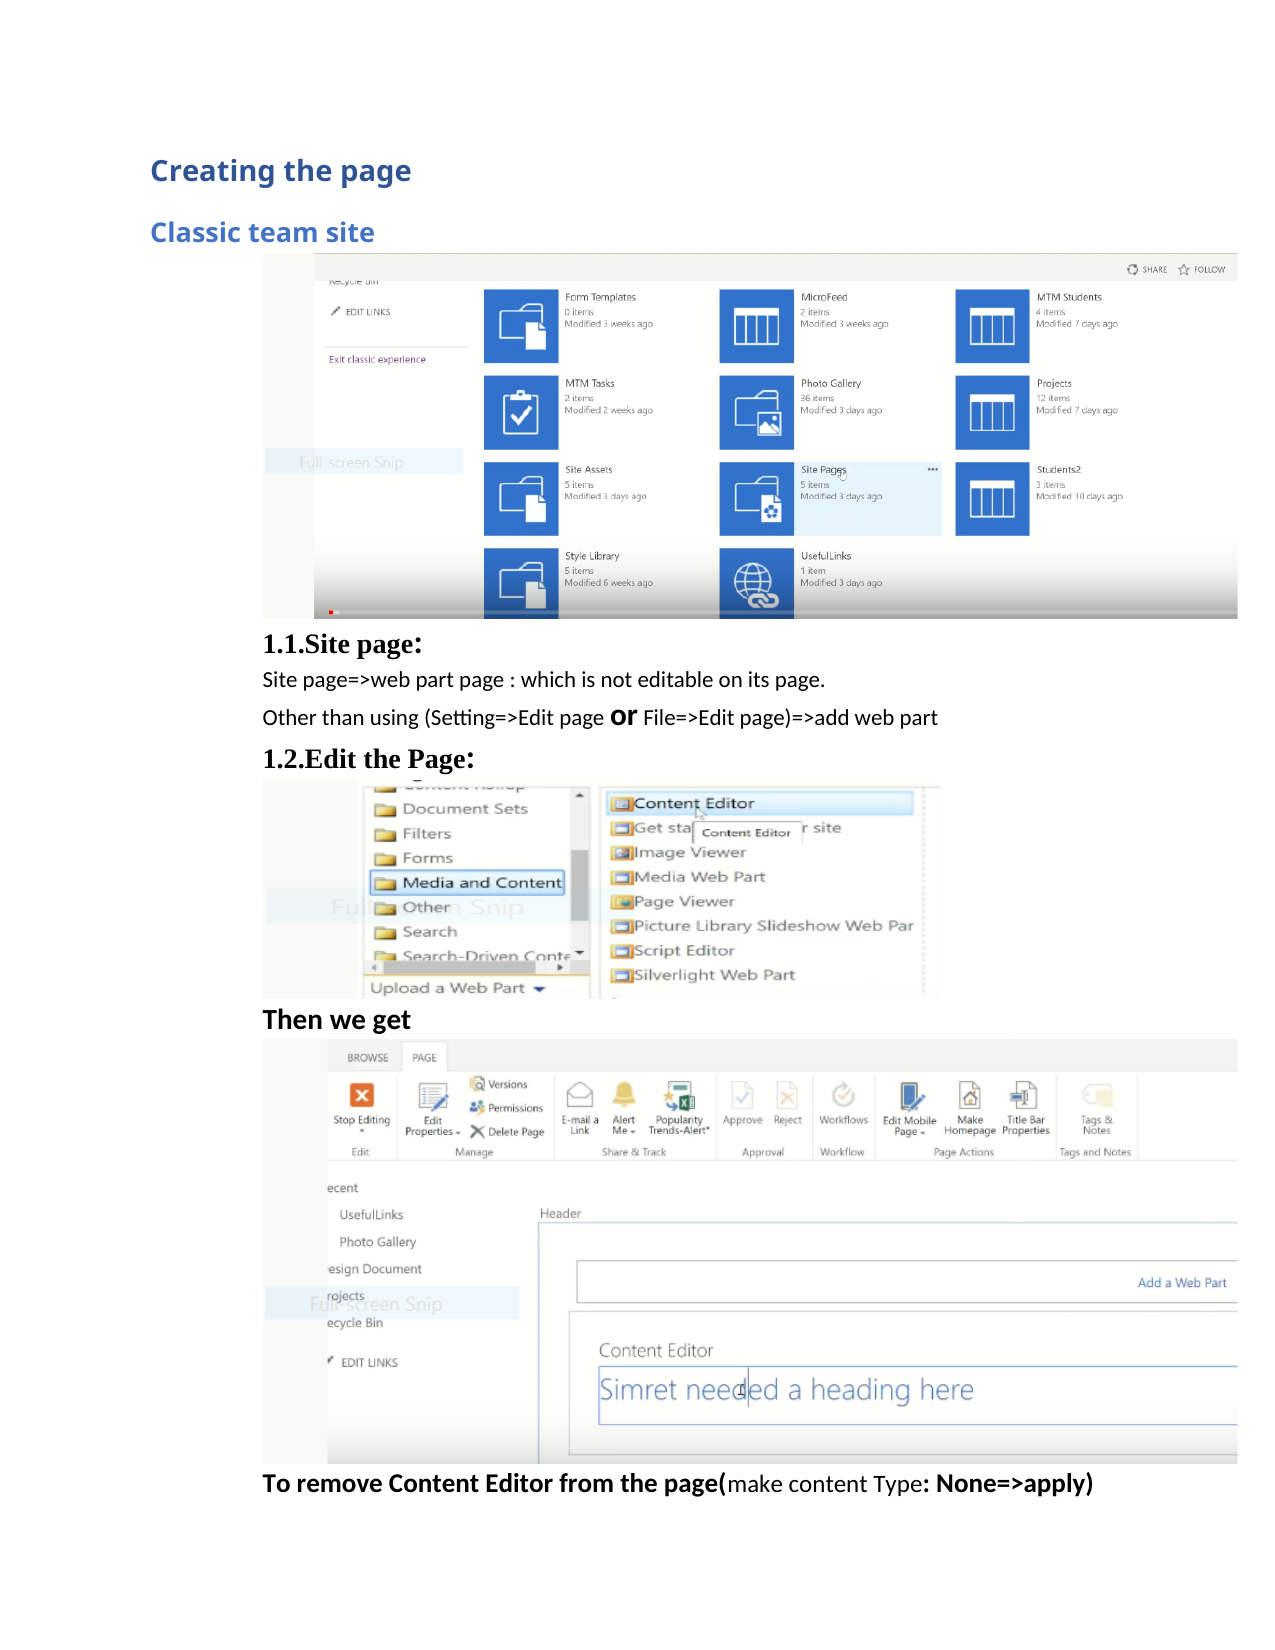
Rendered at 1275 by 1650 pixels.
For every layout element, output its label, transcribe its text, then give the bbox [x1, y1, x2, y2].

list To remove Content Editor from the page(make content Type: None=>apply) [262, 1466, 1125, 1499]
subtitle Creating the page [150, 150, 1125, 190]
picture [262, 1039, 1238, 1464]
list 1.2.Edit the Page: [262, 736, 1125, 777]
list Other than using (Setting=>Edit page or File=>Edit page)=>add web part [262, 695, 1125, 733]
list Then we get [262, 1001, 1125, 1037]
subtitle Classic team site [150, 214, 1125, 251]
picture [262, 780, 941, 999]
list Site page=>web part page : which is not editable on its page. [262, 665, 1125, 693]
list 1.1.Site page: [262, 621, 1125, 662]
picture [262, 253, 1238, 619]
